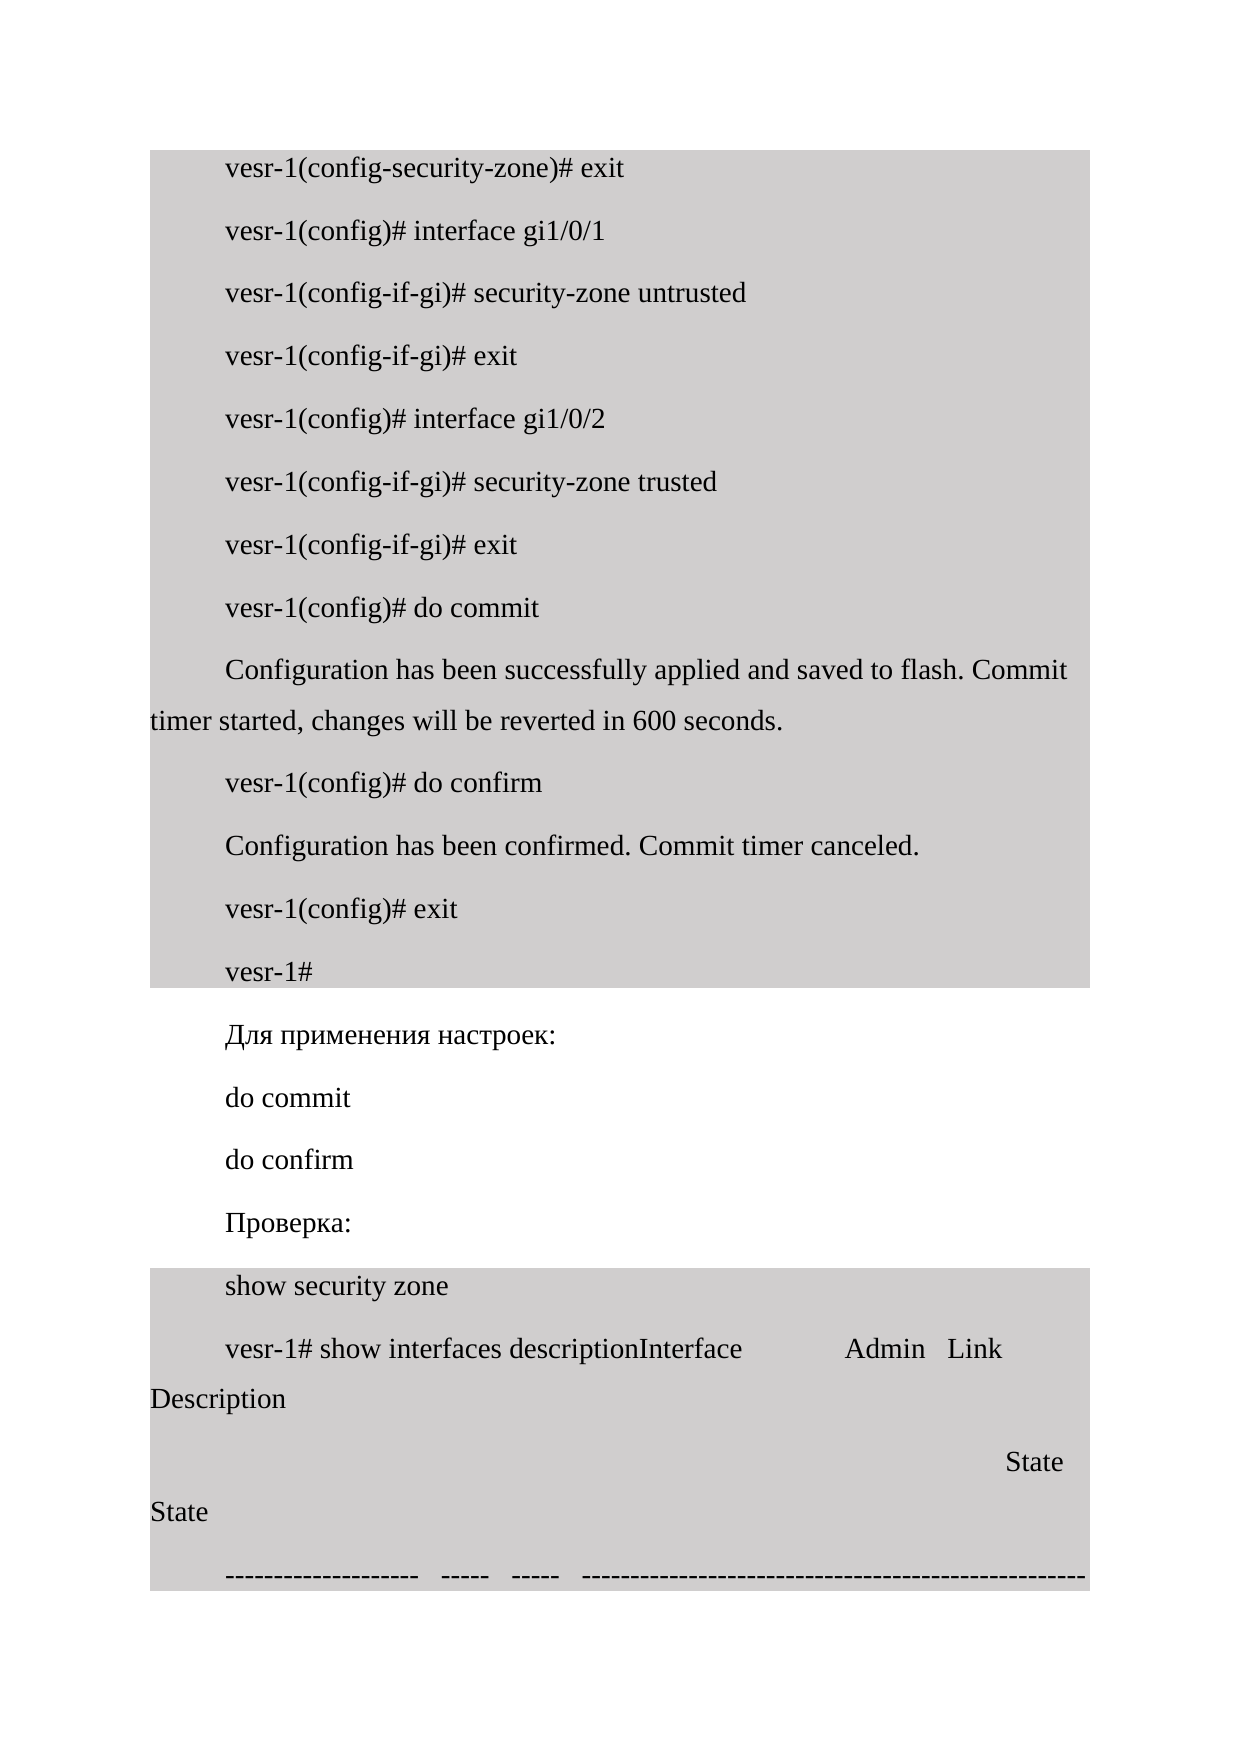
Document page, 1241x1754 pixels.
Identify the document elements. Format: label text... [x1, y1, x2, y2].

text -------------------- ----- ----- ---------------------------------------------------- [150, 1557, 1090, 1591]
text vesr-1(config)# exit [150, 891, 1090, 925]
text do confirm [150, 1142, 1090, 1176]
text Configuration has been confirmed. Commit timer canceled. [150, 828, 1090, 862]
text vesr-1(config-if-gi)# exit [150, 527, 1090, 560]
text vesr-1# show interfaces descriptionInterface Admin Link Description [150, 1331, 1090, 1415]
text State State [150, 1444, 1090, 1528]
text Для применения настроек: [150, 1017, 1090, 1050]
text vesr-1(config)# do commit [150, 590, 1090, 623]
text vesr-1(config-security-zone)# exit [150, 150, 1090, 183]
text Проверка: [150, 1205, 1090, 1239]
text Configuration has been successfully applied and saved to flash. Commit timer started, changes will be reverted in 600 seconds. [150, 652, 1090, 736]
text vesr-1(config-if-gi)# security-zone untrusted [150, 276, 1090, 309]
text vesr-1(config)# interface gi1/0/1 [150, 213, 1090, 246]
text do commit [150, 1080, 1090, 1113]
text vesr-1(config-if-gi)# exit [150, 338, 1090, 372]
text vesr-1(config-if-gi)# security-zone trusted [150, 464, 1090, 498]
text vesr-1(config)# do confirm [150, 766, 1090, 799]
text vesr-1# [150, 954, 1090, 988]
text vesr-1(config)# interface gi1/0/2 [150, 401, 1090, 435]
text show security zone [150, 1268, 1090, 1302]
